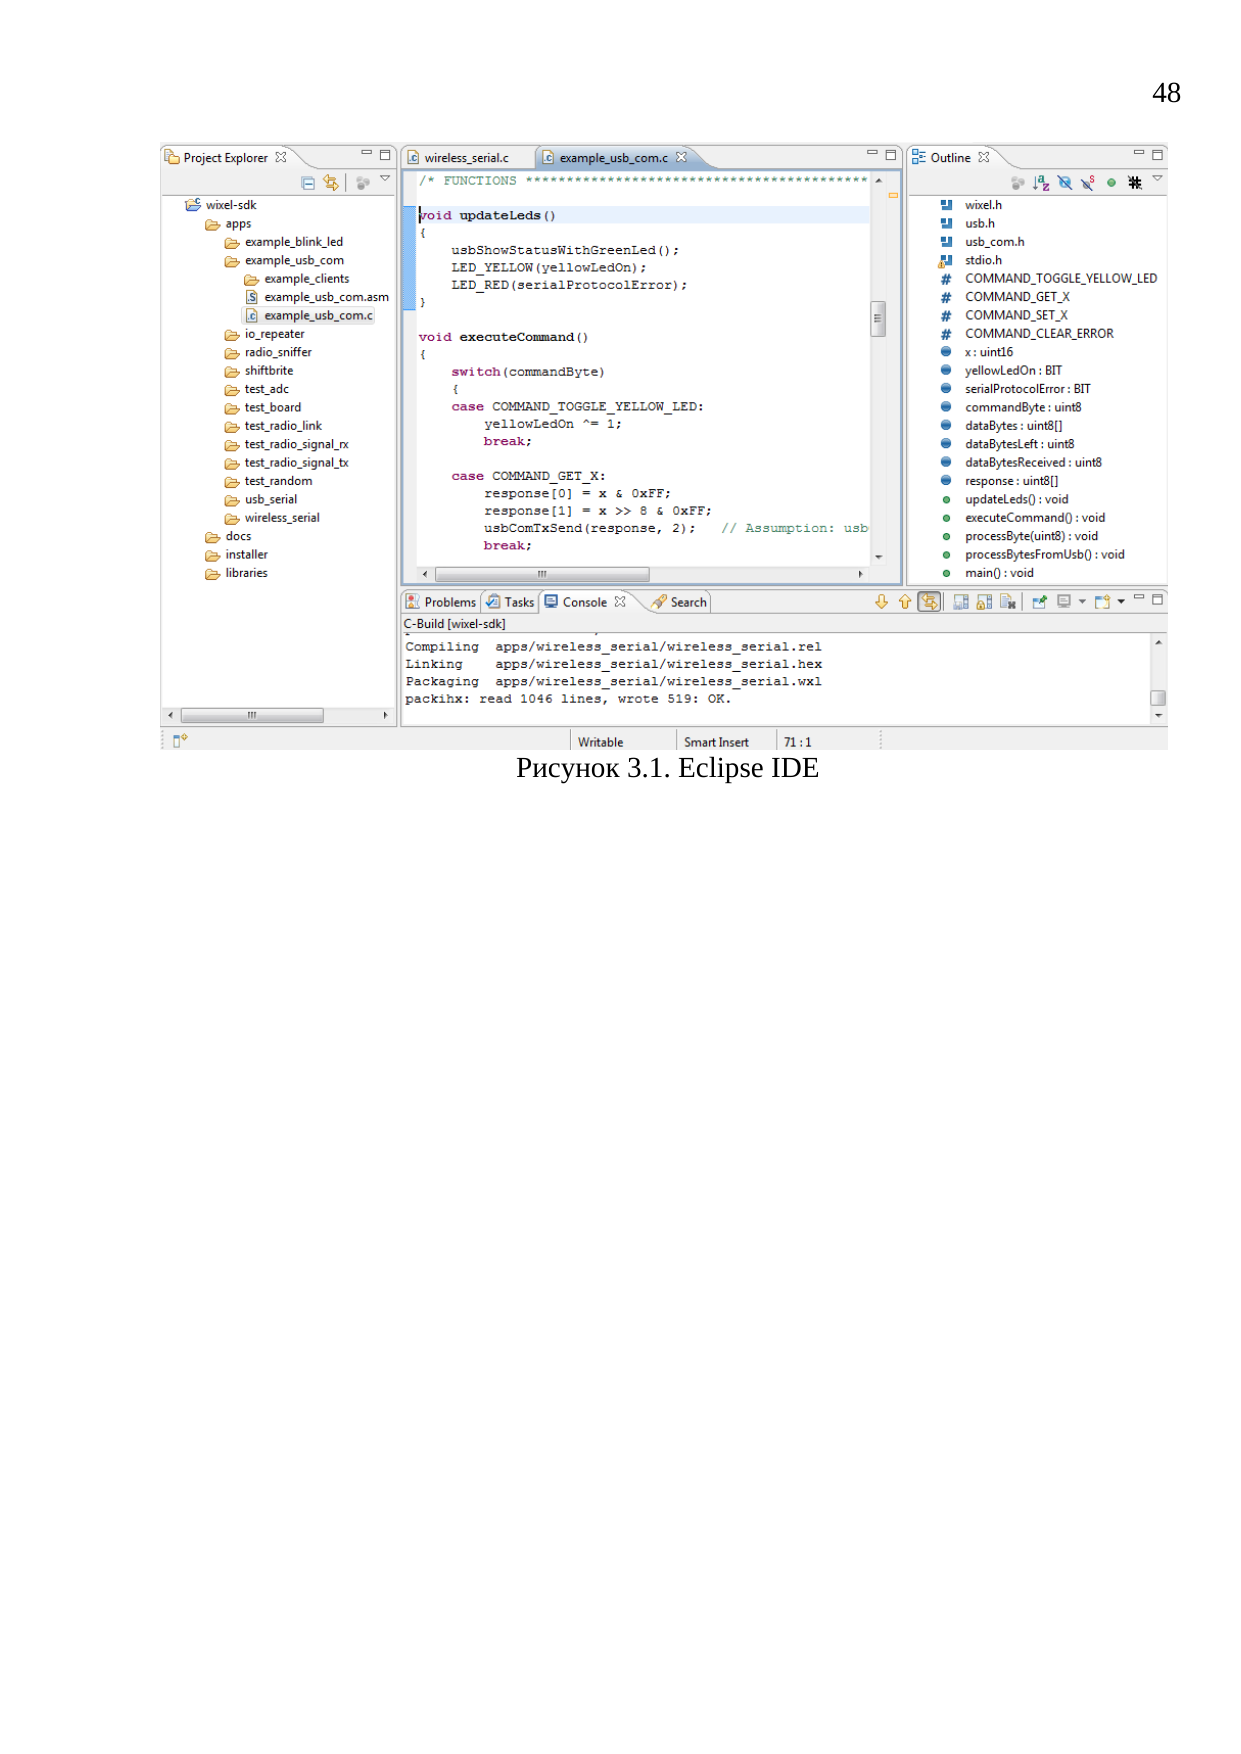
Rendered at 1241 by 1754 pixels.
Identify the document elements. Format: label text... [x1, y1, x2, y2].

picture [160, 142, 1168, 750]
text Eclipse IDE [88, 750, 1181, 783]
